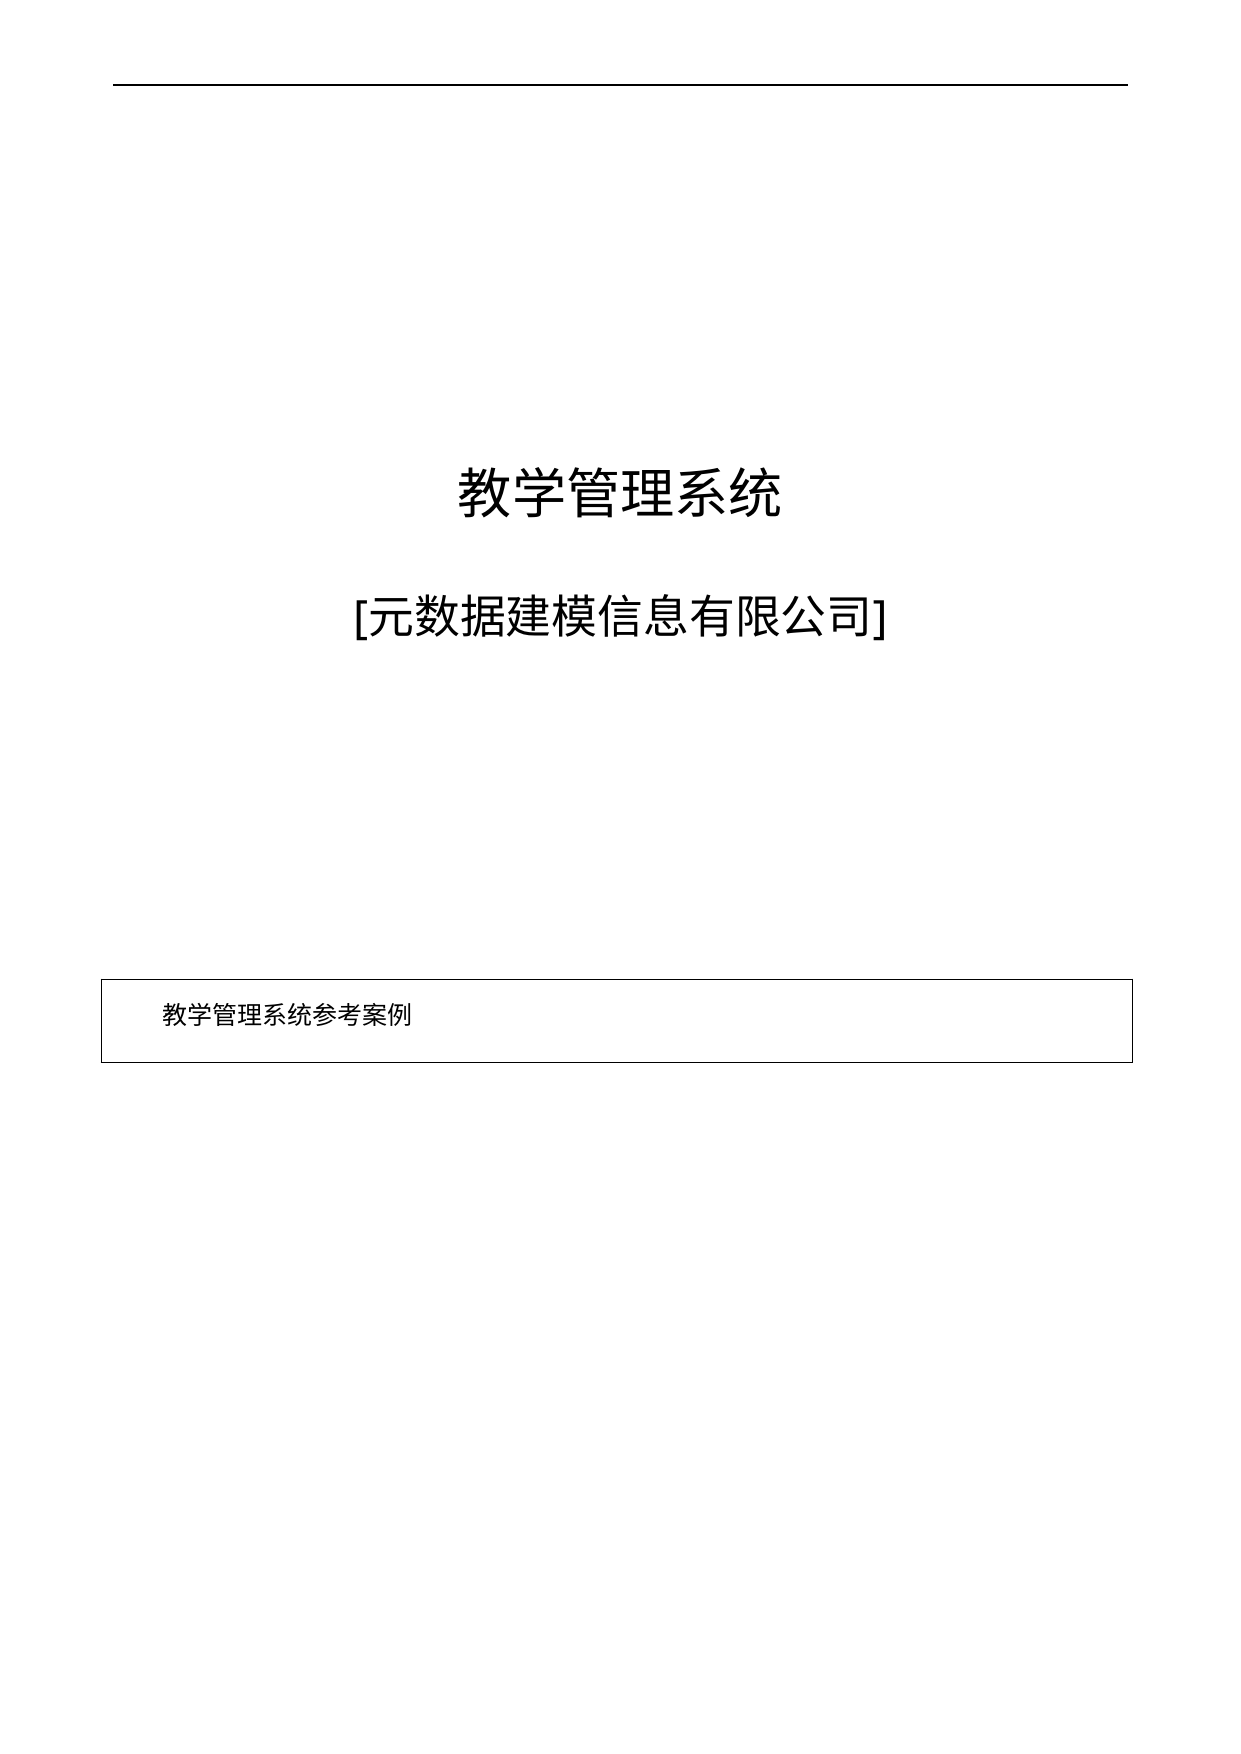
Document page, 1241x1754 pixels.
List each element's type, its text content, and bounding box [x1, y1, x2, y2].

text [元数据建模信息有限公司] [112, 580, 1128, 648]
text 教学管理系统 [112, 441, 1128, 543]
table_header 教学管理系统参考案例 [102, 980, 1132, 1062]
